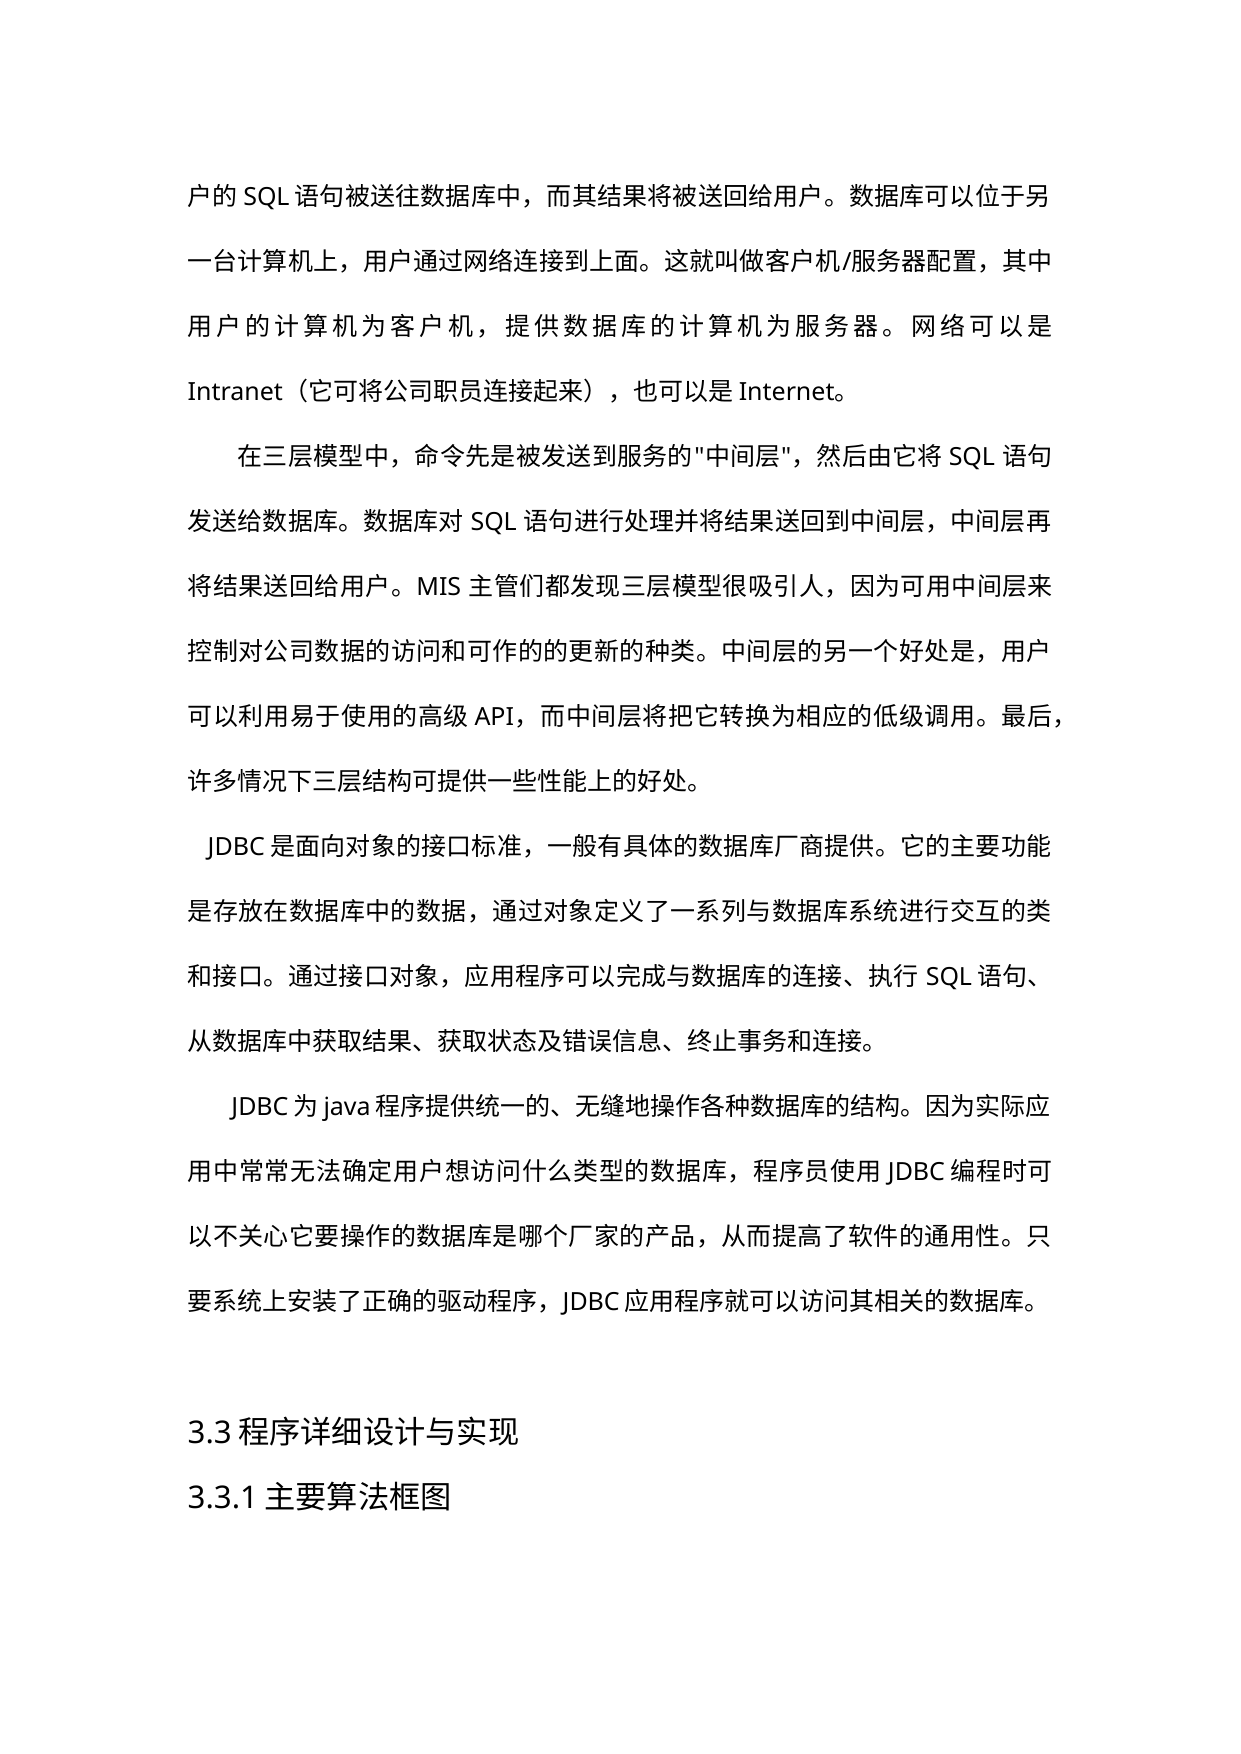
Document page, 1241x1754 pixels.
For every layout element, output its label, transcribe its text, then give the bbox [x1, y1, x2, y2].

text JDBC是面向对象的接口标准，一般有具体的数据库厂商提供。它的主要功能是存放在数据库中的数据，通过对象定义了一系列与数据库系统进行交互的类和接口。通过接口对象，应用程序可以完成与数据库的连接、执行SQL语句、从数据库中获取结果、获取状态及错误信息、终止事务和连接。 [187, 812, 1053, 1072]
text 在三层模型中，命令先是被发送到服务的"中间层"，然后由它将SQL 语句发送给数据库。数据库对 SQL 语句进行处理并将结果送回到中间层，中间层再将结果送回给用户。MIS 主管们都发现三层模型很吸引人，因为可用中间层来控制对公司数据的访问和可作的的更新的种类。中间层的另一个好处是，用户可以利用易于使用的高级API，而中间层将把它转换为相应的低级调用。最后，许多情况下三层结构可提供一些性能上的好处。 [187, 422, 1053, 812]
text 3.3.1主要算法框图 [187, 1462, 1053, 1527]
text 3.3程序详细设计与实现 [187, 1397, 1053, 1462]
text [187, 162, 1053, 422]
text JDBC为java程序提供统一的、无缝地操作各种数据库的结构。因为实际应用中常常无法确定用户想访问什么类型的数据库，程序员使用JDBC编程时可以不关心它要操作的数据库是哪个厂家的产品，从而提高了软件的通用性。只要系统上安装了正确的驱动程序，JDBC应用程序就可以访问其相关的数据库。 [187, 1072, 1053, 1332]
